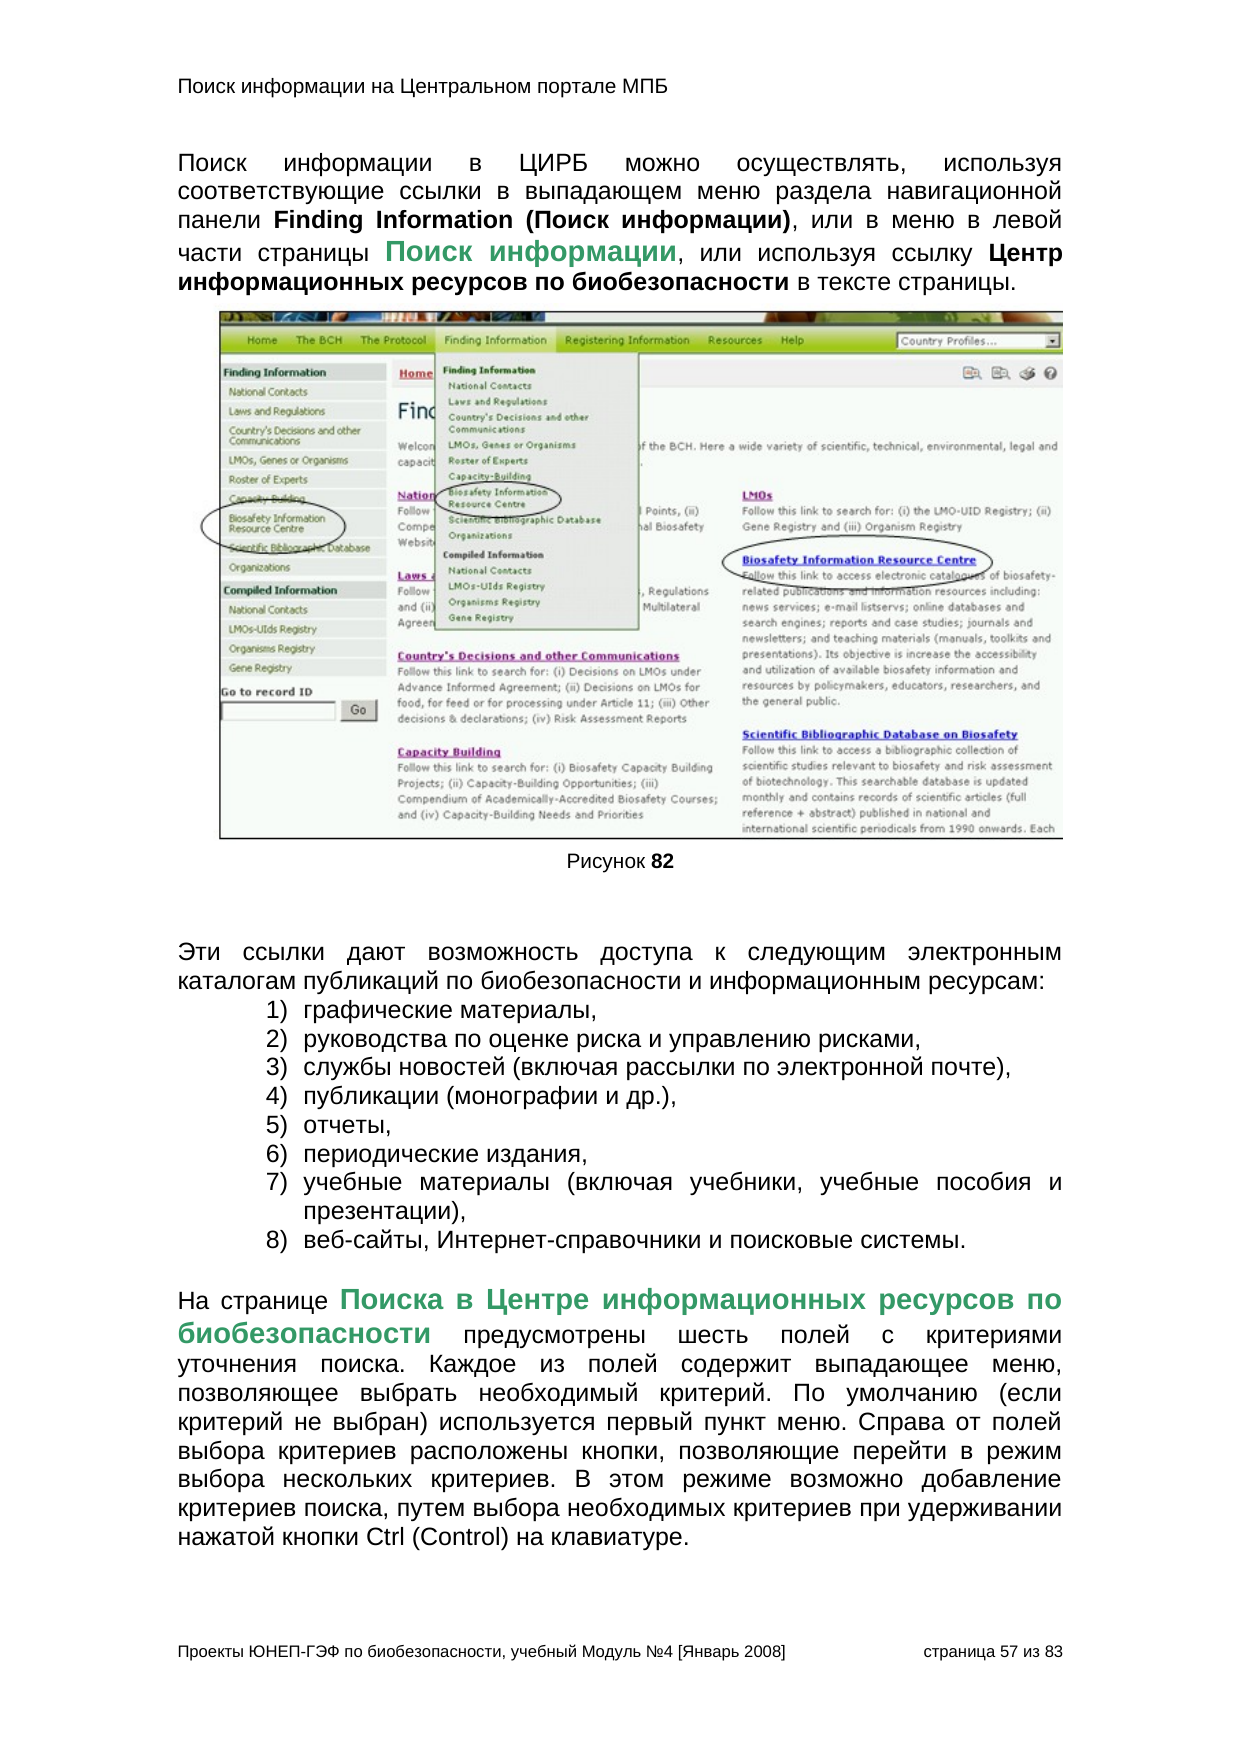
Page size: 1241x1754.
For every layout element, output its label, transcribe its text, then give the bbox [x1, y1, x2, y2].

list службы новостей (включая рассылки по электронной почте), [266, 1052, 1063, 1081]
list графические материалы, [266, 995, 1063, 1024]
text Эти ссылки дают возможность доступа к следующим электронным каталогам публикаций по биобезопасности и информационным ресурсам: [177, 937, 1063, 995]
picture [192, 303, 1064, 849]
text На странице Поиска в Центре информационных ресурсов по биобезопасности предусмотрены шесть полей с критериями уточнения поиска. Каждое из полей содержит выпадающее меню, позволяющее выбрать необходимый критерий. По умолчанию (если критерий не выбран) используется первый пункт меню. Справа от полей выбора критериев расположены кнопки, позволяющие перейти в режим выбора нескольких критериев. В этом режиме возможно добавление критериев поиска, путем выбора необходимых критериев при удерживании нажатой кнопки Ctrl (Control) на клавиатуре. [177, 1282, 1063, 1551]
list отчеты, [266, 1110, 1063, 1139]
list периодические издания, [266, 1139, 1063, 1167]
list руководства по оценке риска и управлению рисками, [266, 1024, 1063, 1052]
list веб-сайты, Интернет-справочники и поисковые системы. [266, 1225, 1063, 1254]
list публикации (монографии и др.), [266, 1081, 1063, 1110]
text Поиск информации в ЦИРБ можно осуществлять, используя соответствующие ссылки в выпадающем меню раздела навигационной панели Finding Information (Поиск информации), или в меню в левой части страницы Поиск информации, или используя ссылку Центр информационных ресурсов по биобезопасности в тексте страницы. [177, 148, 1063, 296]
list учебные материалы (включая учебники, учебные пособия и презентации), [266, 1167, 1063, 1225]
